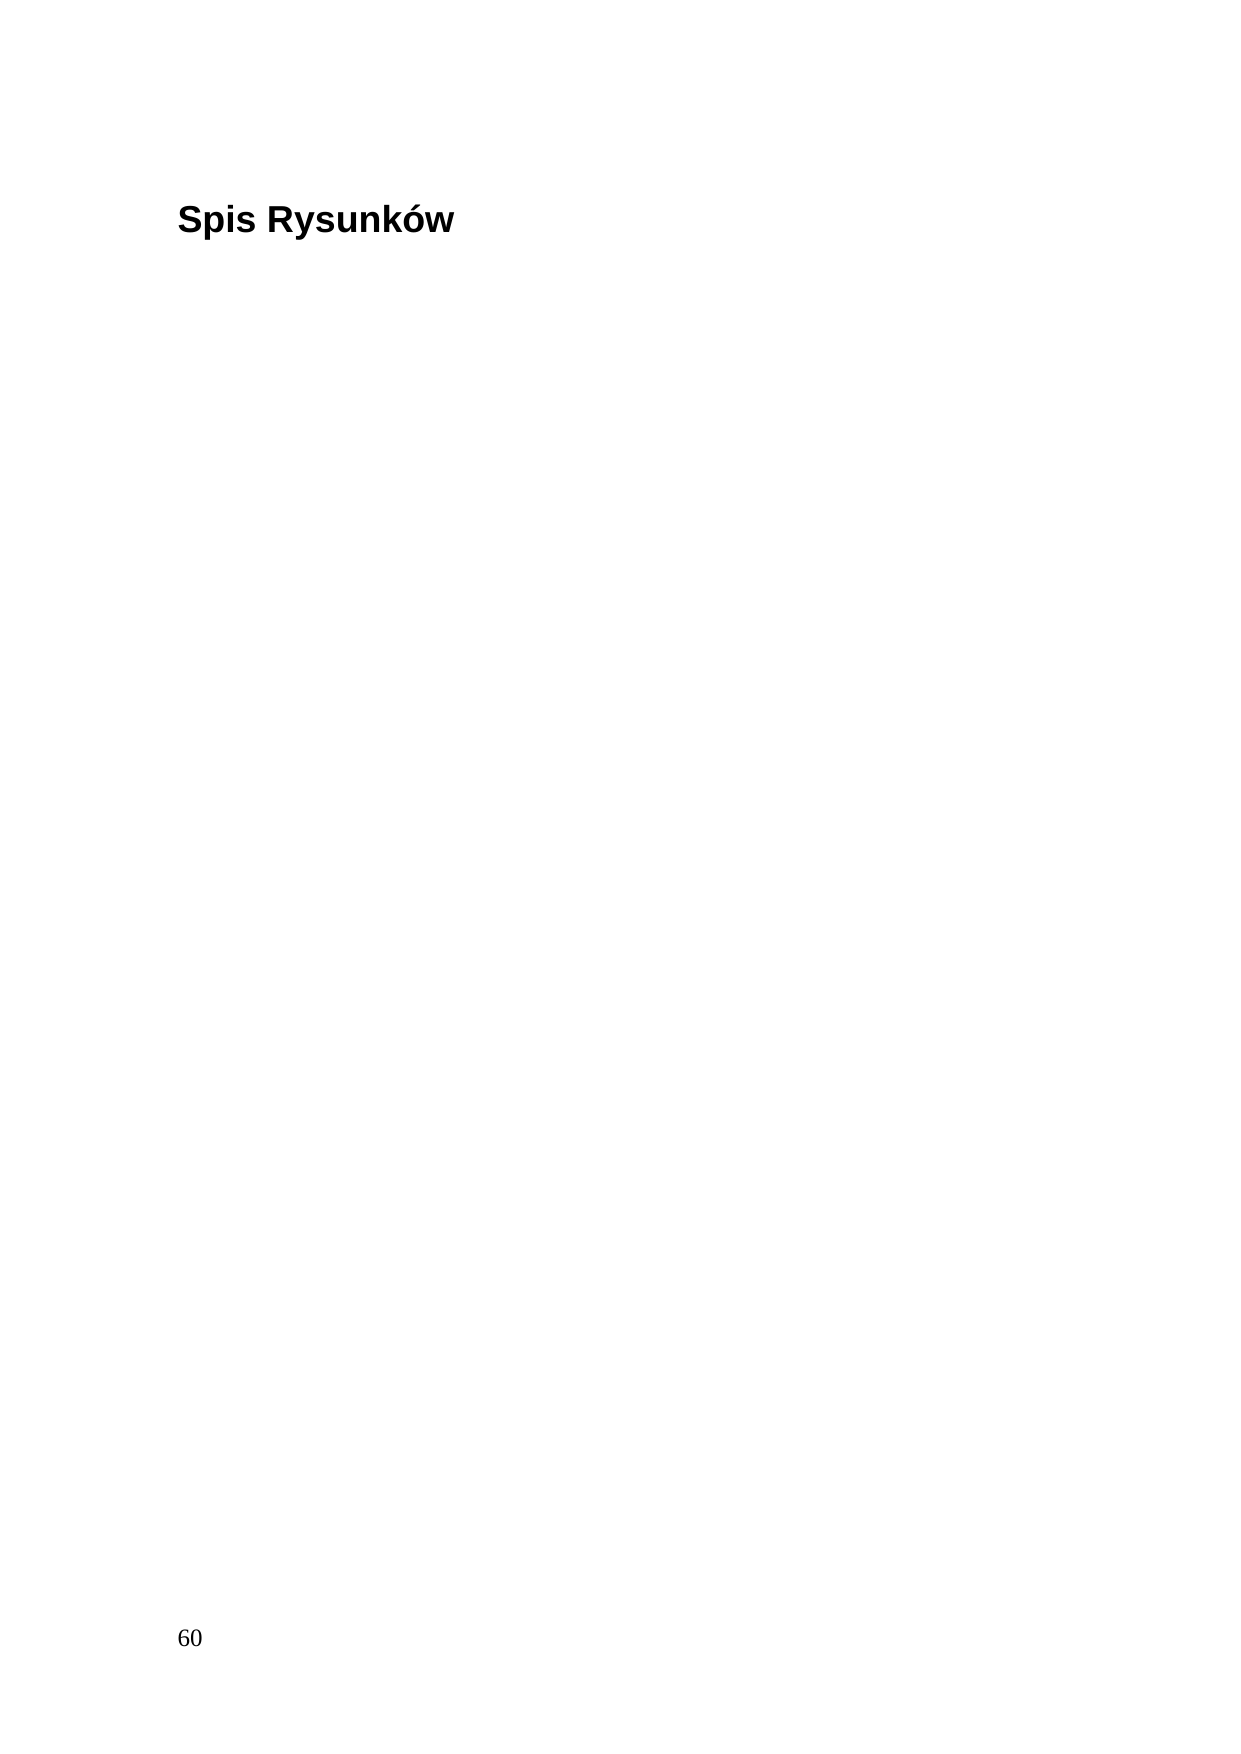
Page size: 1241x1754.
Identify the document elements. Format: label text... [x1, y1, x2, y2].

subtitle Spis Rysunków [177, 198, 1122, 241]
